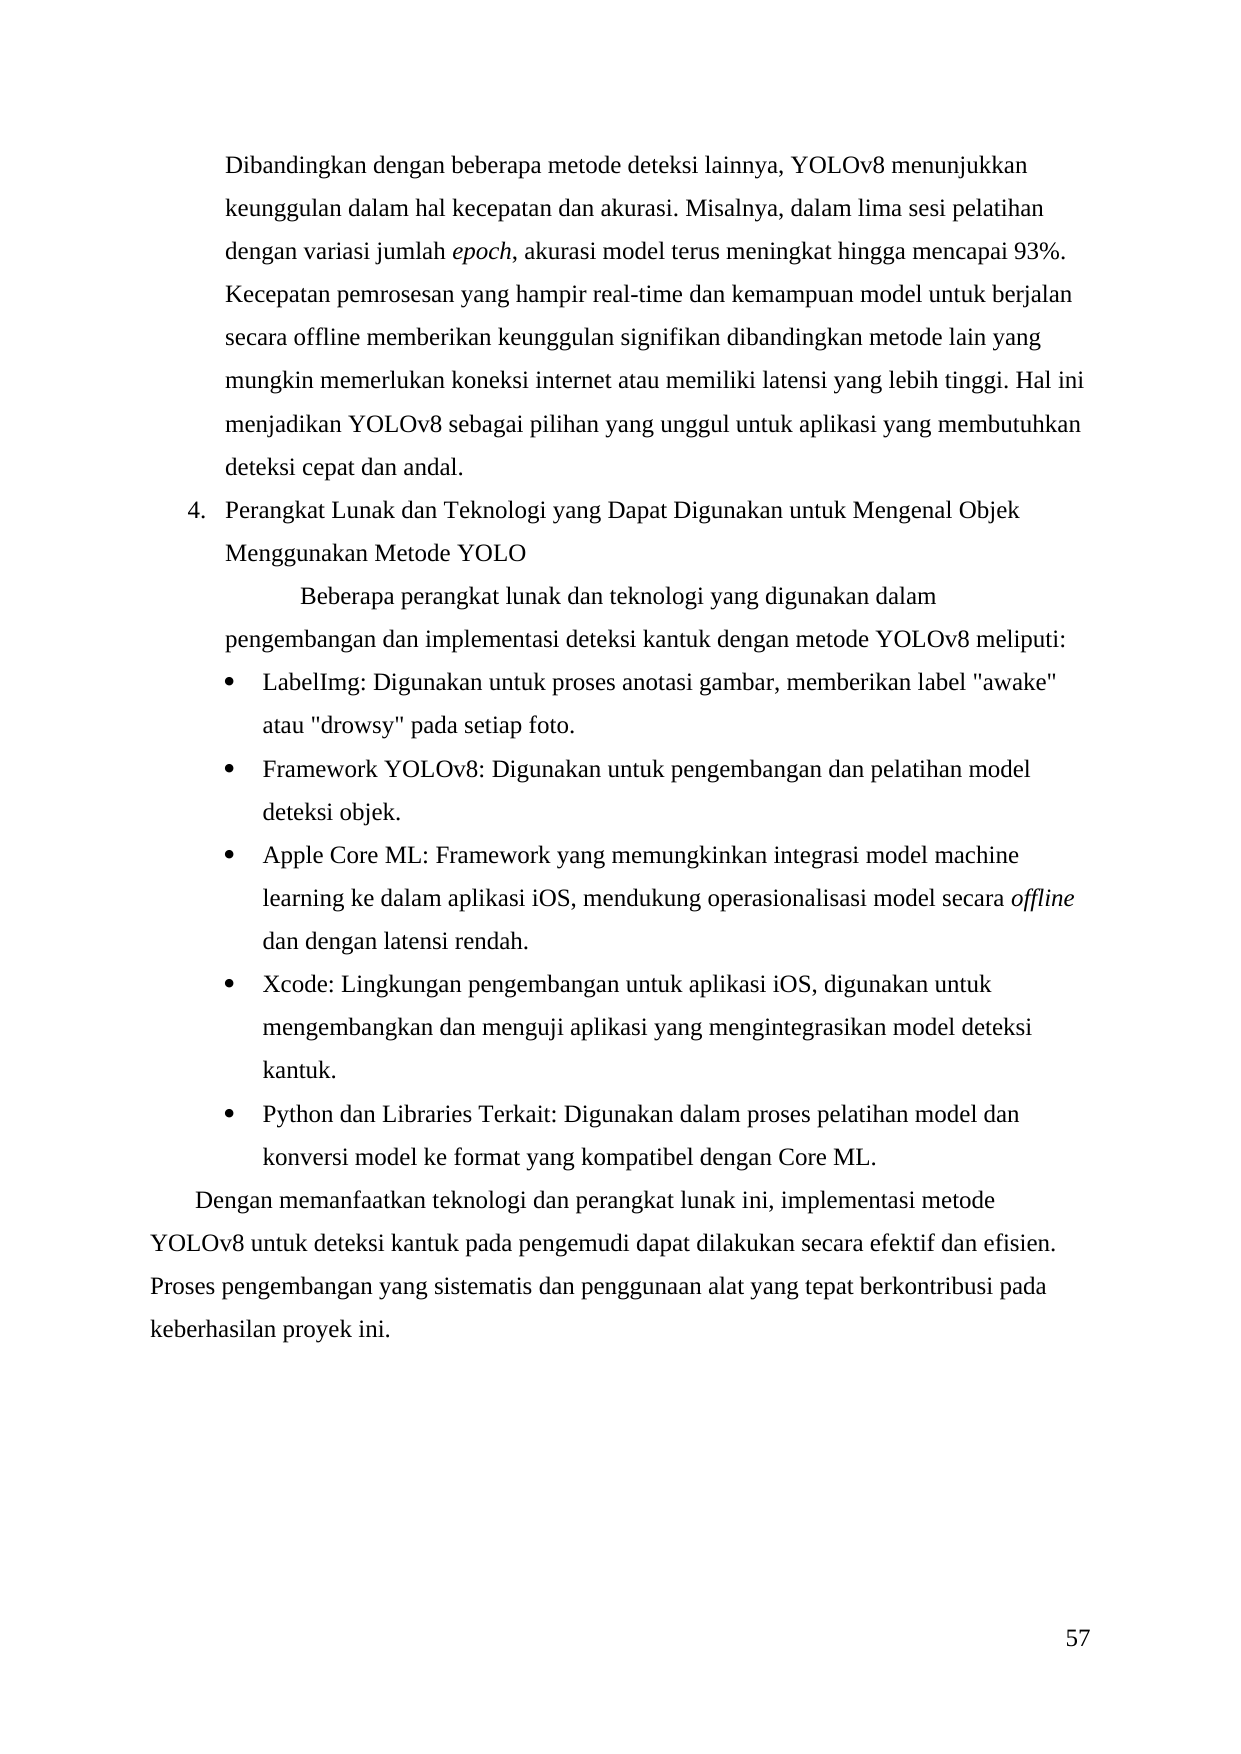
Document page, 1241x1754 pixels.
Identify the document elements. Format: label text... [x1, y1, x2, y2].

text Dengan memanfaatkan teknologi dan perangkat lunak ini, implementasi metode YOLOv8 untuk deteksi kantuk pada pengemudi dapat dilakukan secara efektif dan efisien. Proses pengembangan yang sistematis dan penggunaan alat yang tepat berkontribusi pada keberhasilan proyek ini. [150, 1185, 1090, 1343]
list Beberapa perangkat lunak dan teknologi yang digunakan dalam pengembangan dan implementasi deteksi kantuk dengan metode YOLOv8 meliputi: [225, 581, 1090, 653]
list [225, 150, 1090, 481]
list Xcode: Lingkungan pengembangan untuk aplikasi iOS, digunakan untuk mengembangkan dan menguji aplikasi yang mengintegrasikan model deteksi kantuk. [225, 969, 1090, 1084]
list Python dan Libraries Terkait: Digunakan dalam proses pelatihan model dan konversi model ke format yang kompatibel dengan Core ML. [225, 1099, 1090, 1171]
list Apple Core ML: Framework yang memungkinkan integrasi model machine learning ke dalam aplikasi iOS, mendukung operasionalisasi model secara offline dan dengan latensi rendah. [225, 840, 1090, 955]
list Framework YOLOv8: Digunakan untuk pengembangan dan pelatihan model deteksi objek. [225, 754, 1090, 826]
list LabelImg: Digunakan untuk proses anotasi gambar, memberikan label "awake" atau "drowsy" pada setiap foto. [225, 667, 1090, 739]
list Perangkat Lunak dan Teknologi yang Dapat Digunakan untuk Mengenal Objek Menggunakan Metode YOLO [187, 495, 1090, 567]
